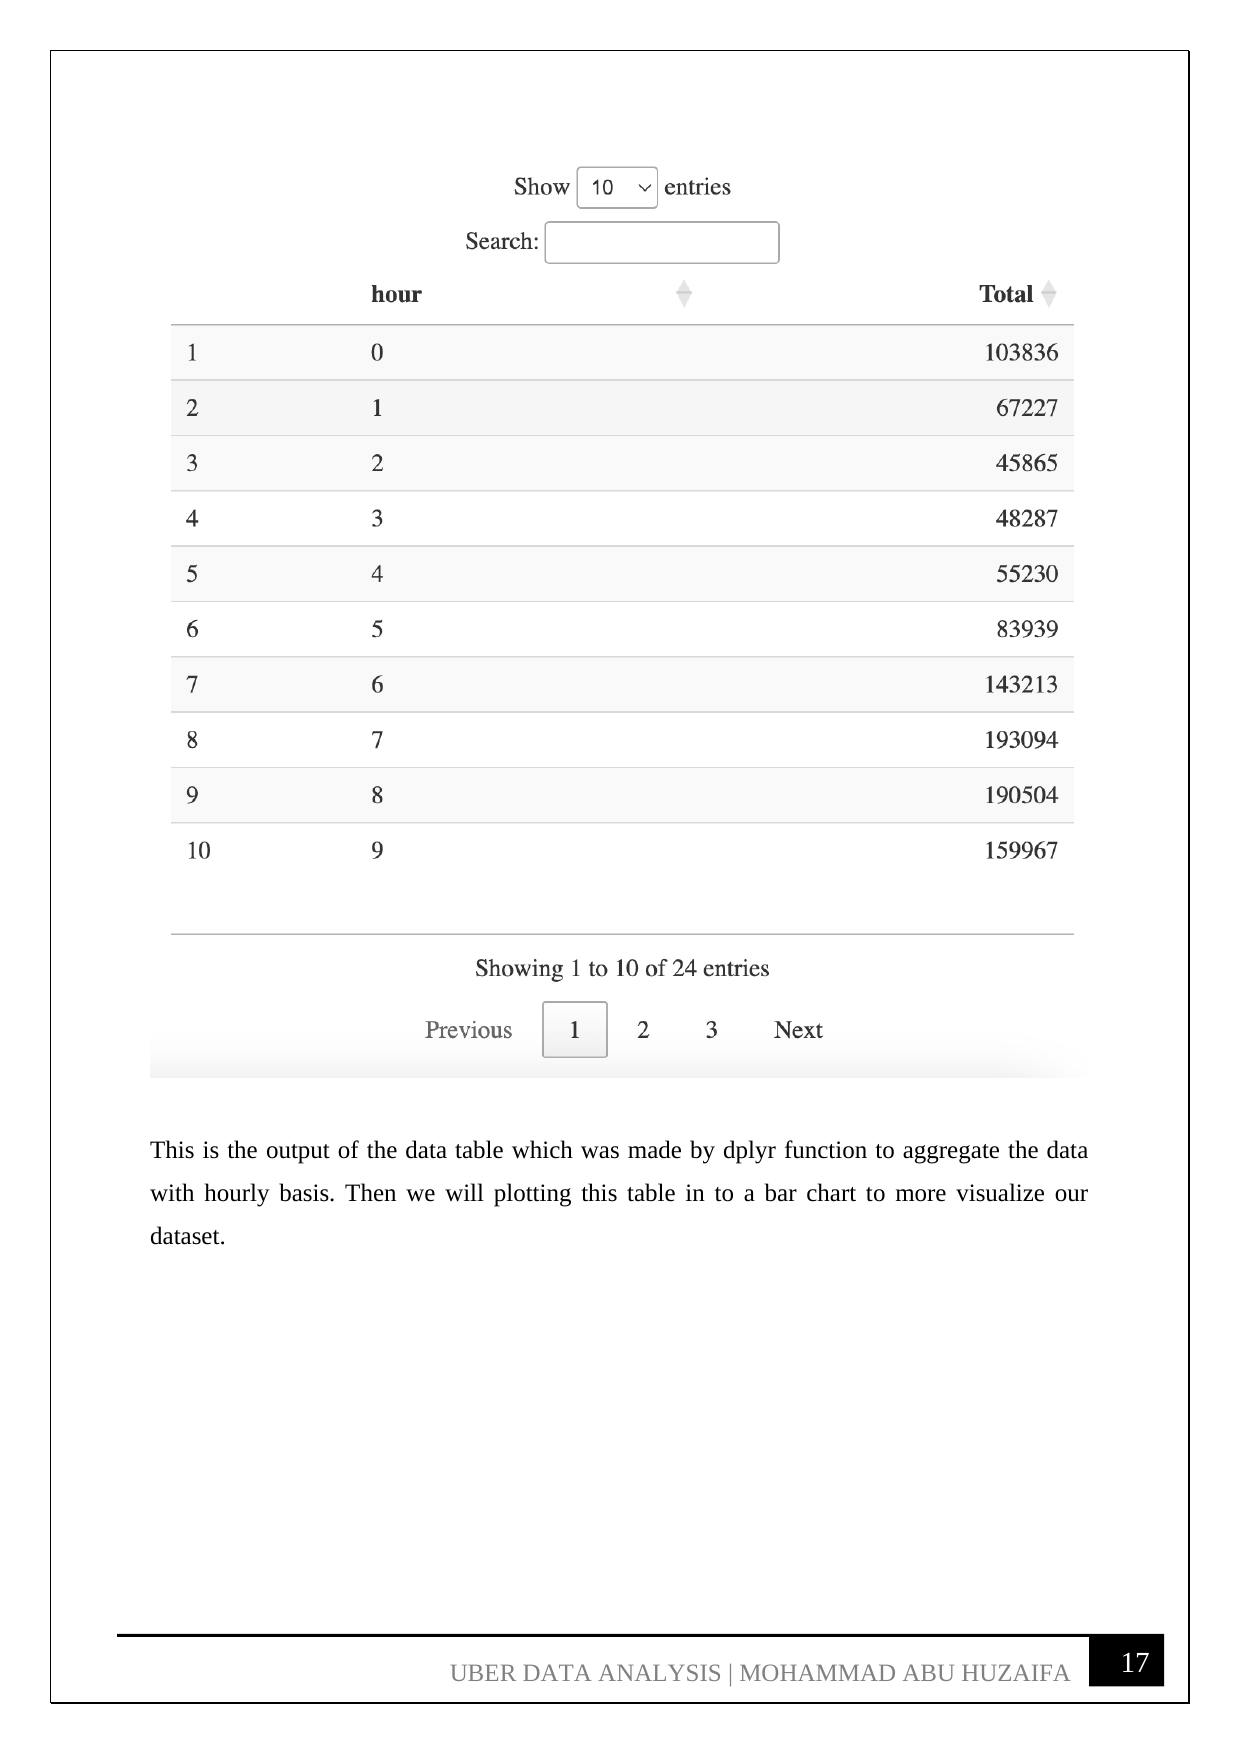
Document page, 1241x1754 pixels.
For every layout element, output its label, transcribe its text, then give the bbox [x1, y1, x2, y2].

text This is the output of the data table which was made by dplyr function to aggregate the data with hourly basis. Then we will plotting this table in to a bar chart to more visualize our dataset. [150, 1135, 1089, 1250]
picture [150, 150, 1091, 1078]
